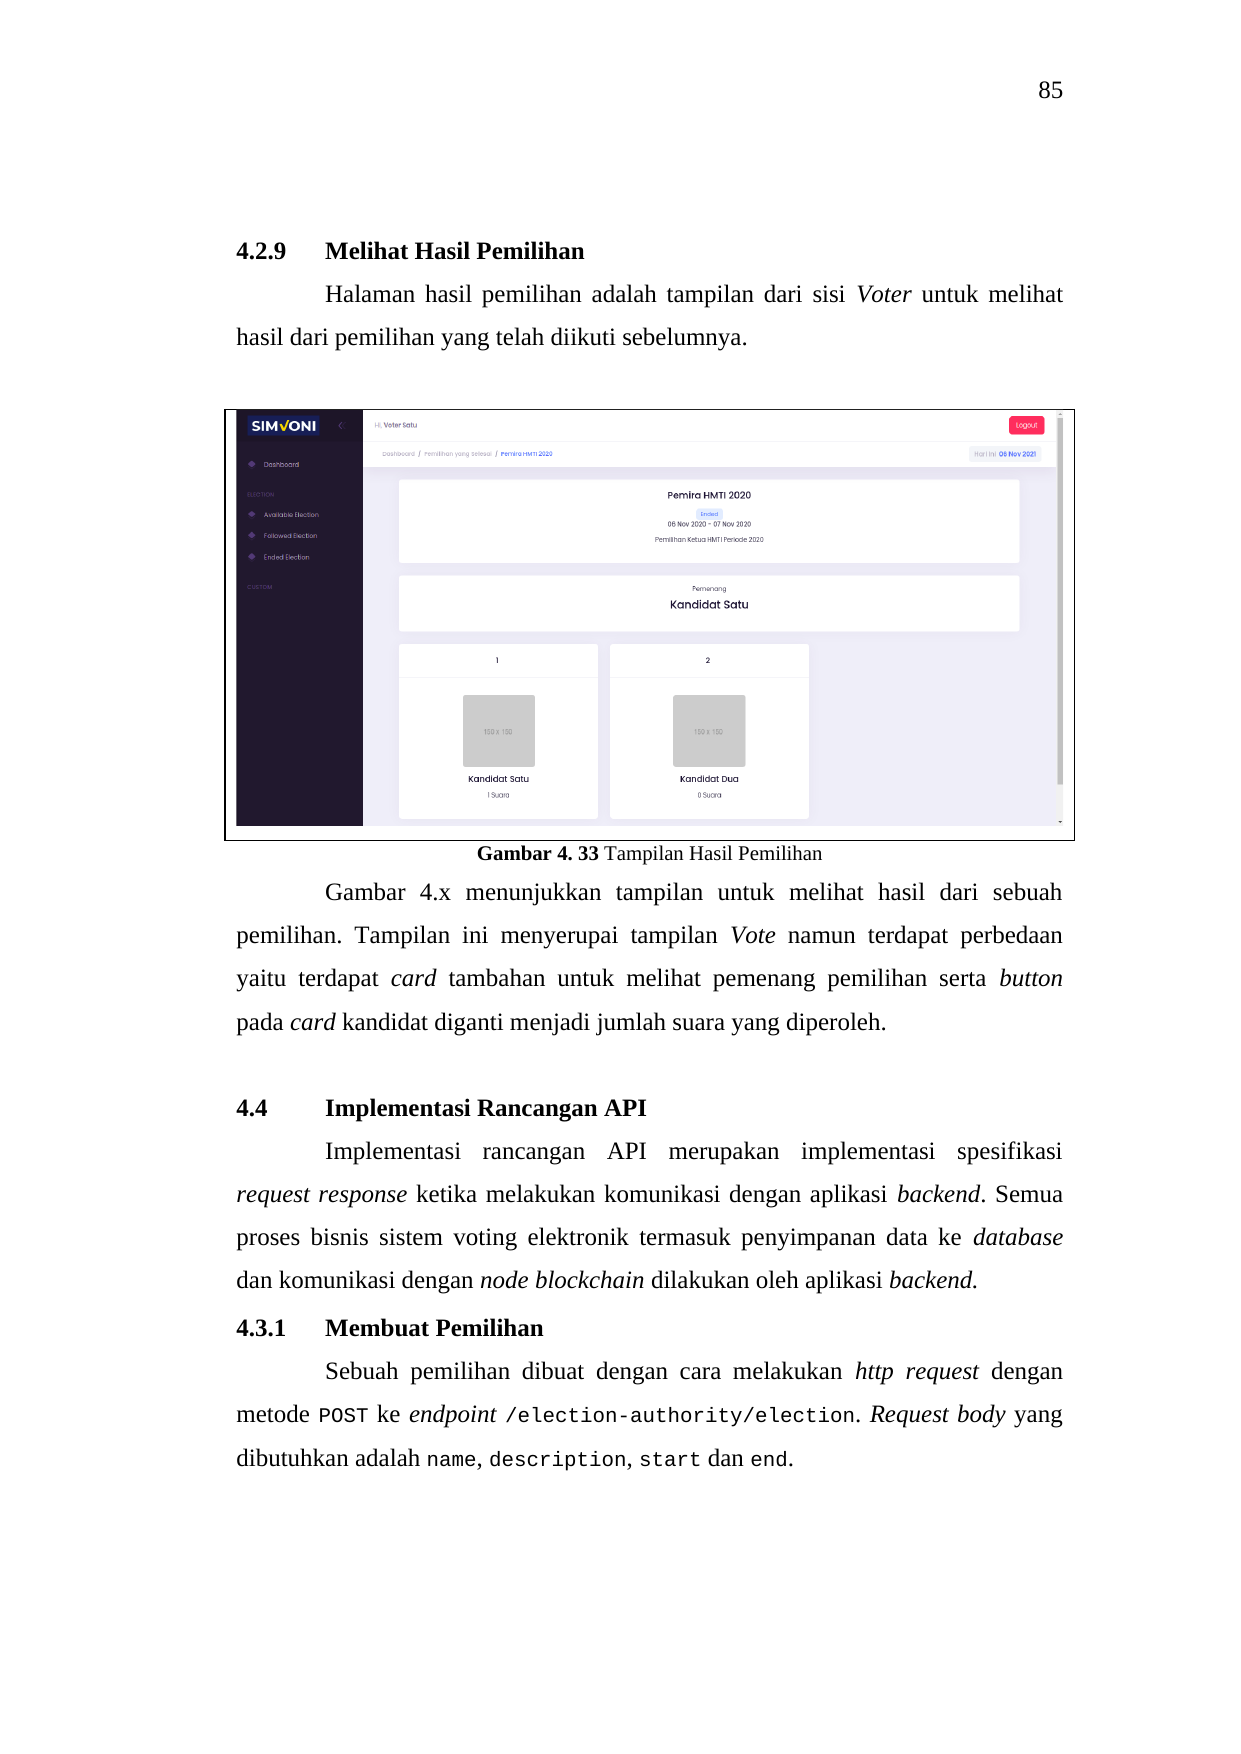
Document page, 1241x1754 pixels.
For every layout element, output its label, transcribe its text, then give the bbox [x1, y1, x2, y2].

text Implementasi rancangan API merupakan implementasi spesifikasi request response ketika melakukan komunikasi dengan aplikasi backend. Semua proses bisnis sistem voting elektronik termasuk penyimpanan data ke database dan komunikasi dengan node blockchain dilakukan oleh aplikasi backend. [236, 1136, 1063, 1294]
text Sebuah pemilihan dibuat dengan cara melakukan http request dengan metode POST ke endpoint /election-authority/election. Request body yang dibutuhkan adalah name, description, start dan end. [236, 1356, 1063, 1472]
text Halaman hasil pemilihan adalah tampilan dari sisi Voter untuk melihat hasil dari pemilihan yang telah diikuti sebelumnya. [236, 279, 1063, 351]
table_header [226, 410, 1074, 840]
text Gambar 4.x menunjukkan tampilan untuk melihat hasil dari sebuah pemilihan. Tampilan ini menyerupai tampilan Vote namun terdapat perbedaan yaitu terdapat card tambahan untuk melihat pemenang pemilihan serta button pada card kandidat diganti menjadi jumlah suara yang diperoleh. [236, 877, 1063, 1035]
text Gambar 4. 33 Tampilan Hasil Pemilihan [236, 841, 1063, 865]
subtitle Melihat Hasil Pemilihan [236, 236, 1063, 265]
subtitle Membuat Pemilihan [236, 1313, 1063, 1341]
subtitle Implementasi Rancangan API [236, 1093, 1063, 1122]
picture [236, 409, 1064, 826]
